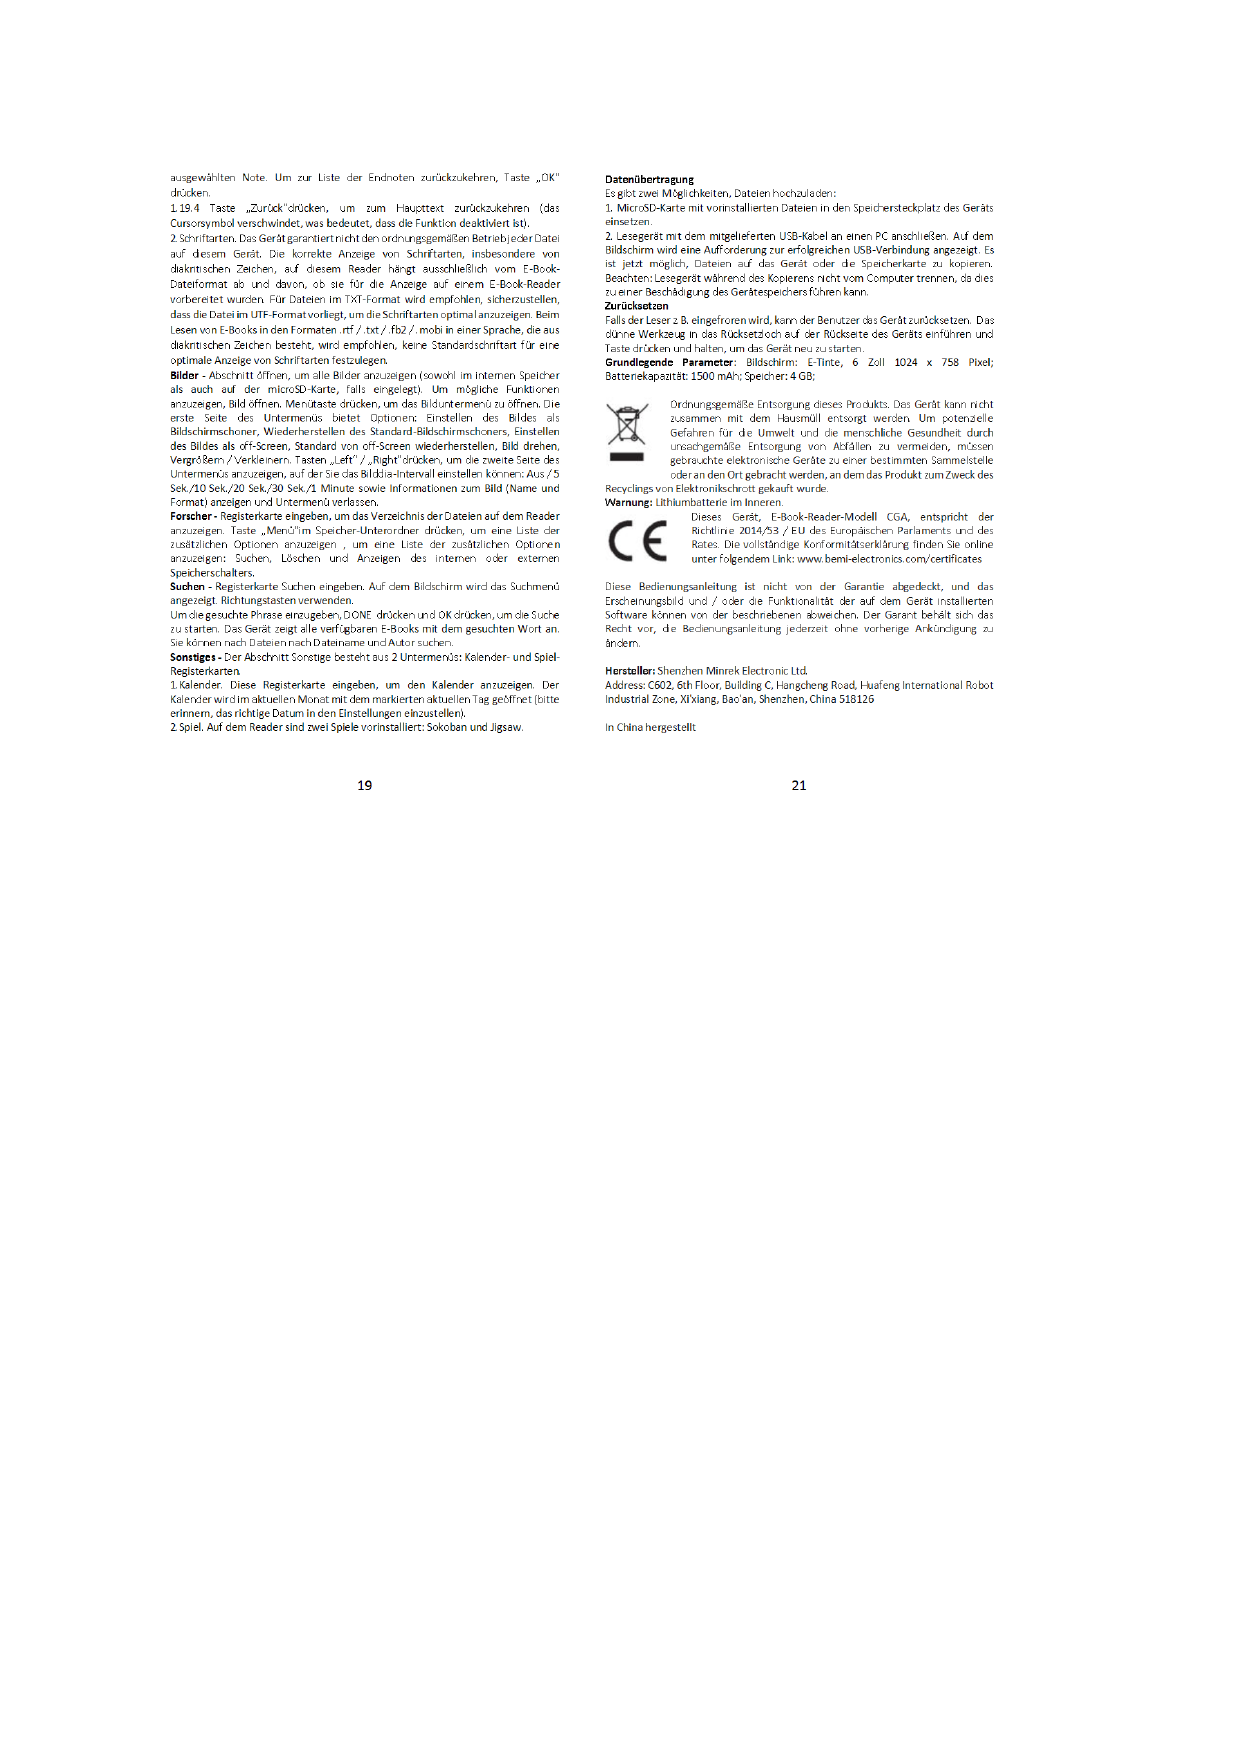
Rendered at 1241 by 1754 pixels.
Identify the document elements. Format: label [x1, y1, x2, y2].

picture [147, 147, 1017, 801]
